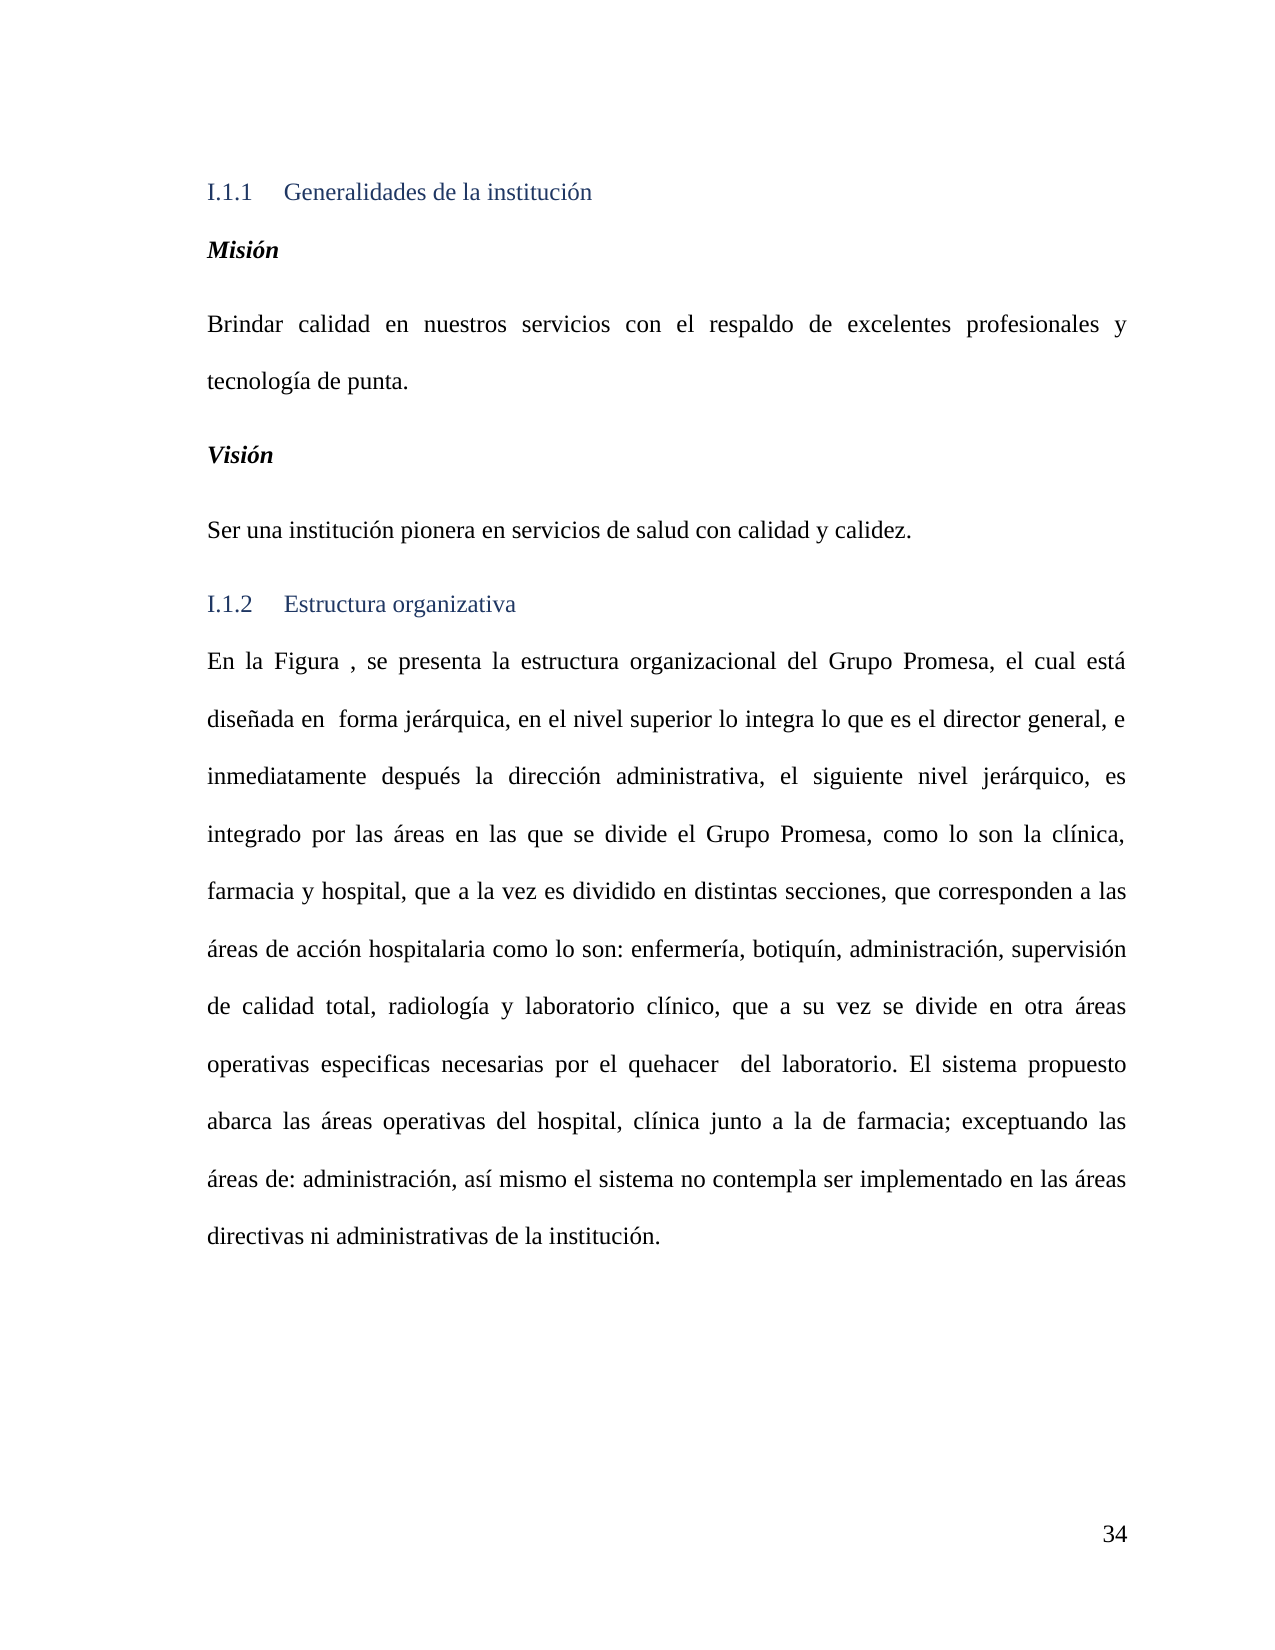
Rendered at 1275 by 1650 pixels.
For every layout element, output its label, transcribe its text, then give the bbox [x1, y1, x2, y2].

text Ser una institución pionera en servicios de salud con calidad y calidez. [207, 515, 1127, 543]
text En la Figura 1, se presenta la estructura organizacional del Grupo Promesa, el cual está diseñada en forma jerárquica, en el nivel superior lo integra lo que es el director general, e inmediatamente después la dirección administrativa, el siguiente nivel jerárquico, es integrado por las áreas en las que se divide el Grupo Promesa, como lo son la clínica, farmacia y hospital, que a la vez es dividido en distintas secciones, que corresponden a las áreas de acción hospitalaria como lo son: enfermería, botiquín, administración, supervisión de calidad total, radiología y laboratorio clínico, que a su vez se divide en otra áreas operativas especificas necesarias por el quehacer del laboratorio. El sistema propuesto abarca las áreas operativas del hospital, clínica junto a la de farmacia; exceptuando las áreas de: administración, así mismo el sistema no contempla ser implementado en las áreas directivas ni administrativas de la institución. [207, 646, 1127, 1250]
text Brindar calidad en nuestros servicios con el respaldo de excelentes profesionales y tecnología de punta. [207, 309, 1127, 395]
text Visión [207, 441, 1127, 469]
subtitle Generalidades de la institución [207, 177, 1127, 206]
text Misión [207, 235, 1127, 263]
subtitle Estructura organizativa [207, 589, 1127, 618]
